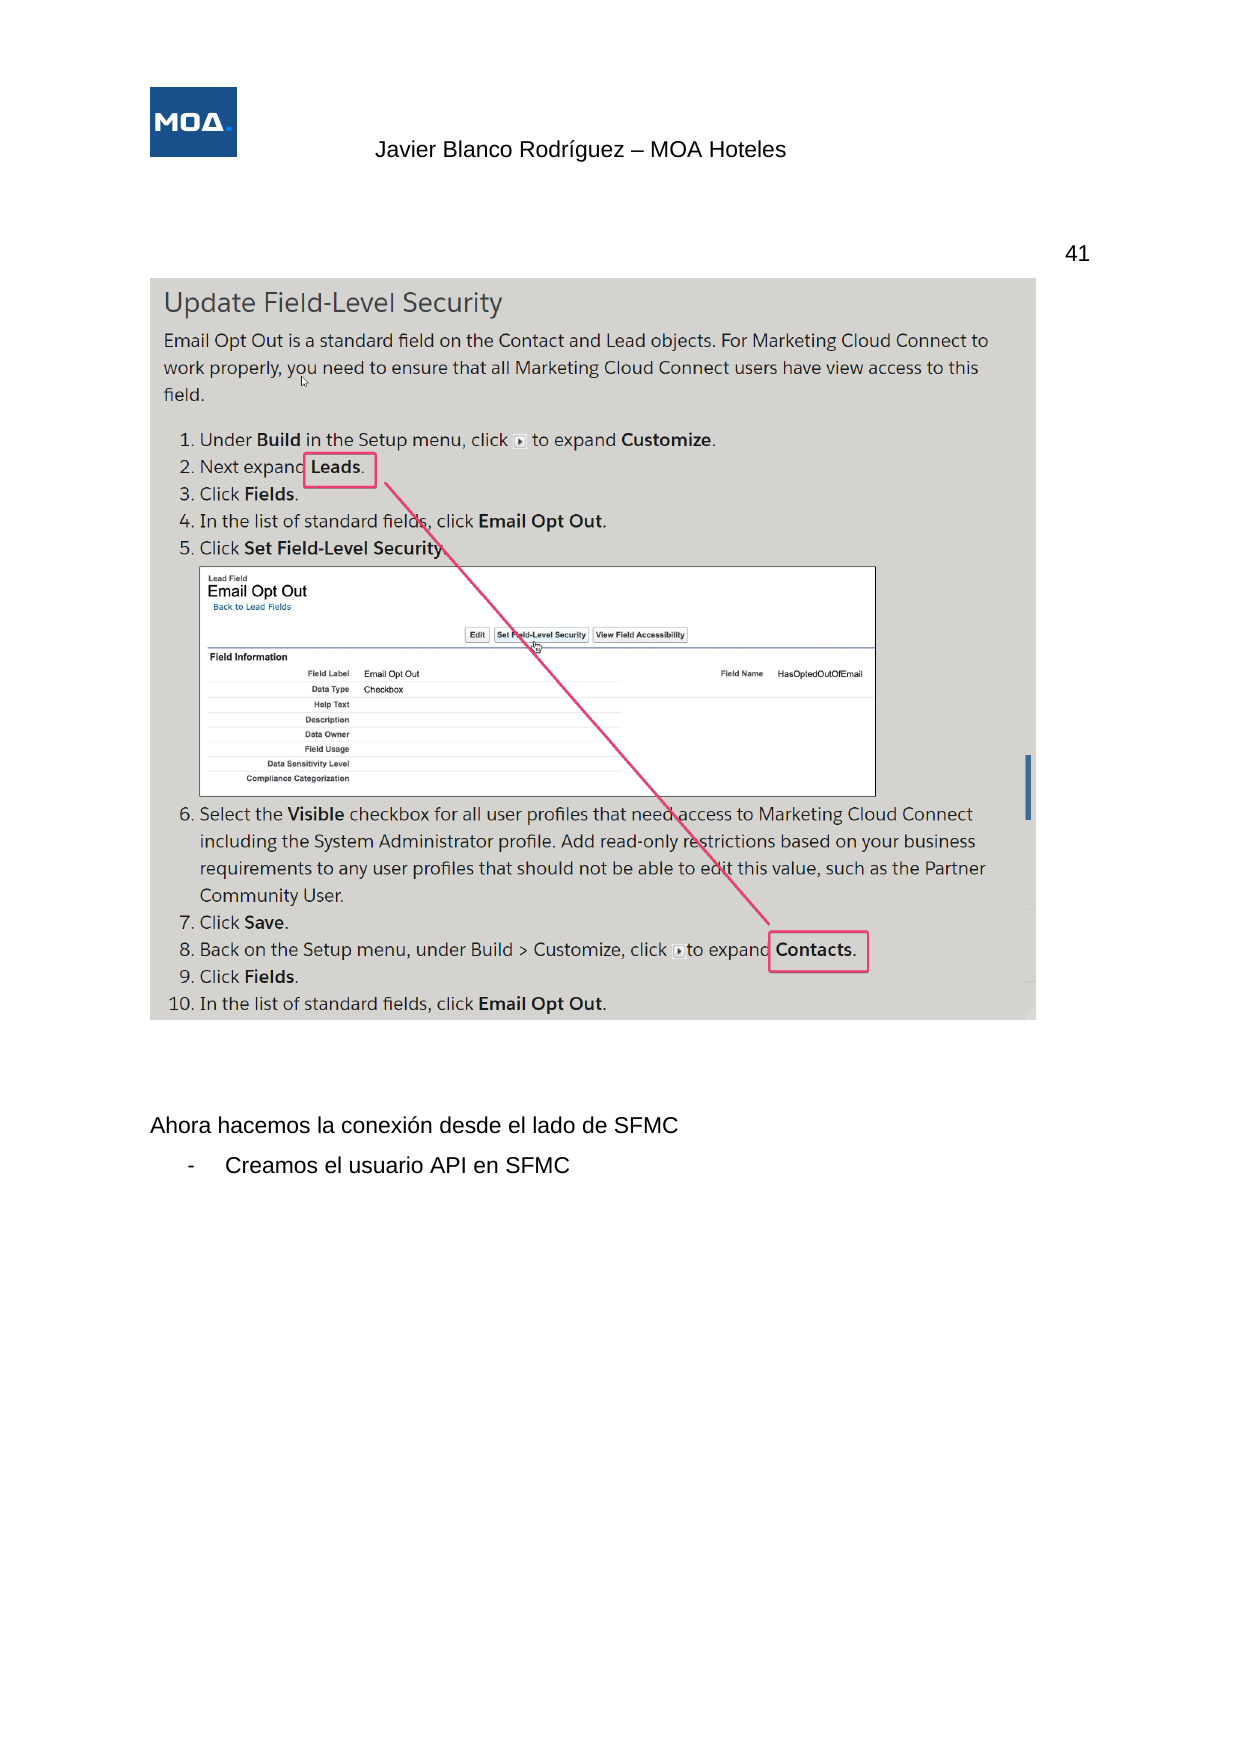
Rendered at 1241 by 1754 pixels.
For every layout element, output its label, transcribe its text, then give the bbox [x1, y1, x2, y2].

picture [150, 87, 237, 157]
list Creamos el usuario API en SFMC [187, 1151, 1090, 1179]
picture [150, 278, 1036, 1020]
